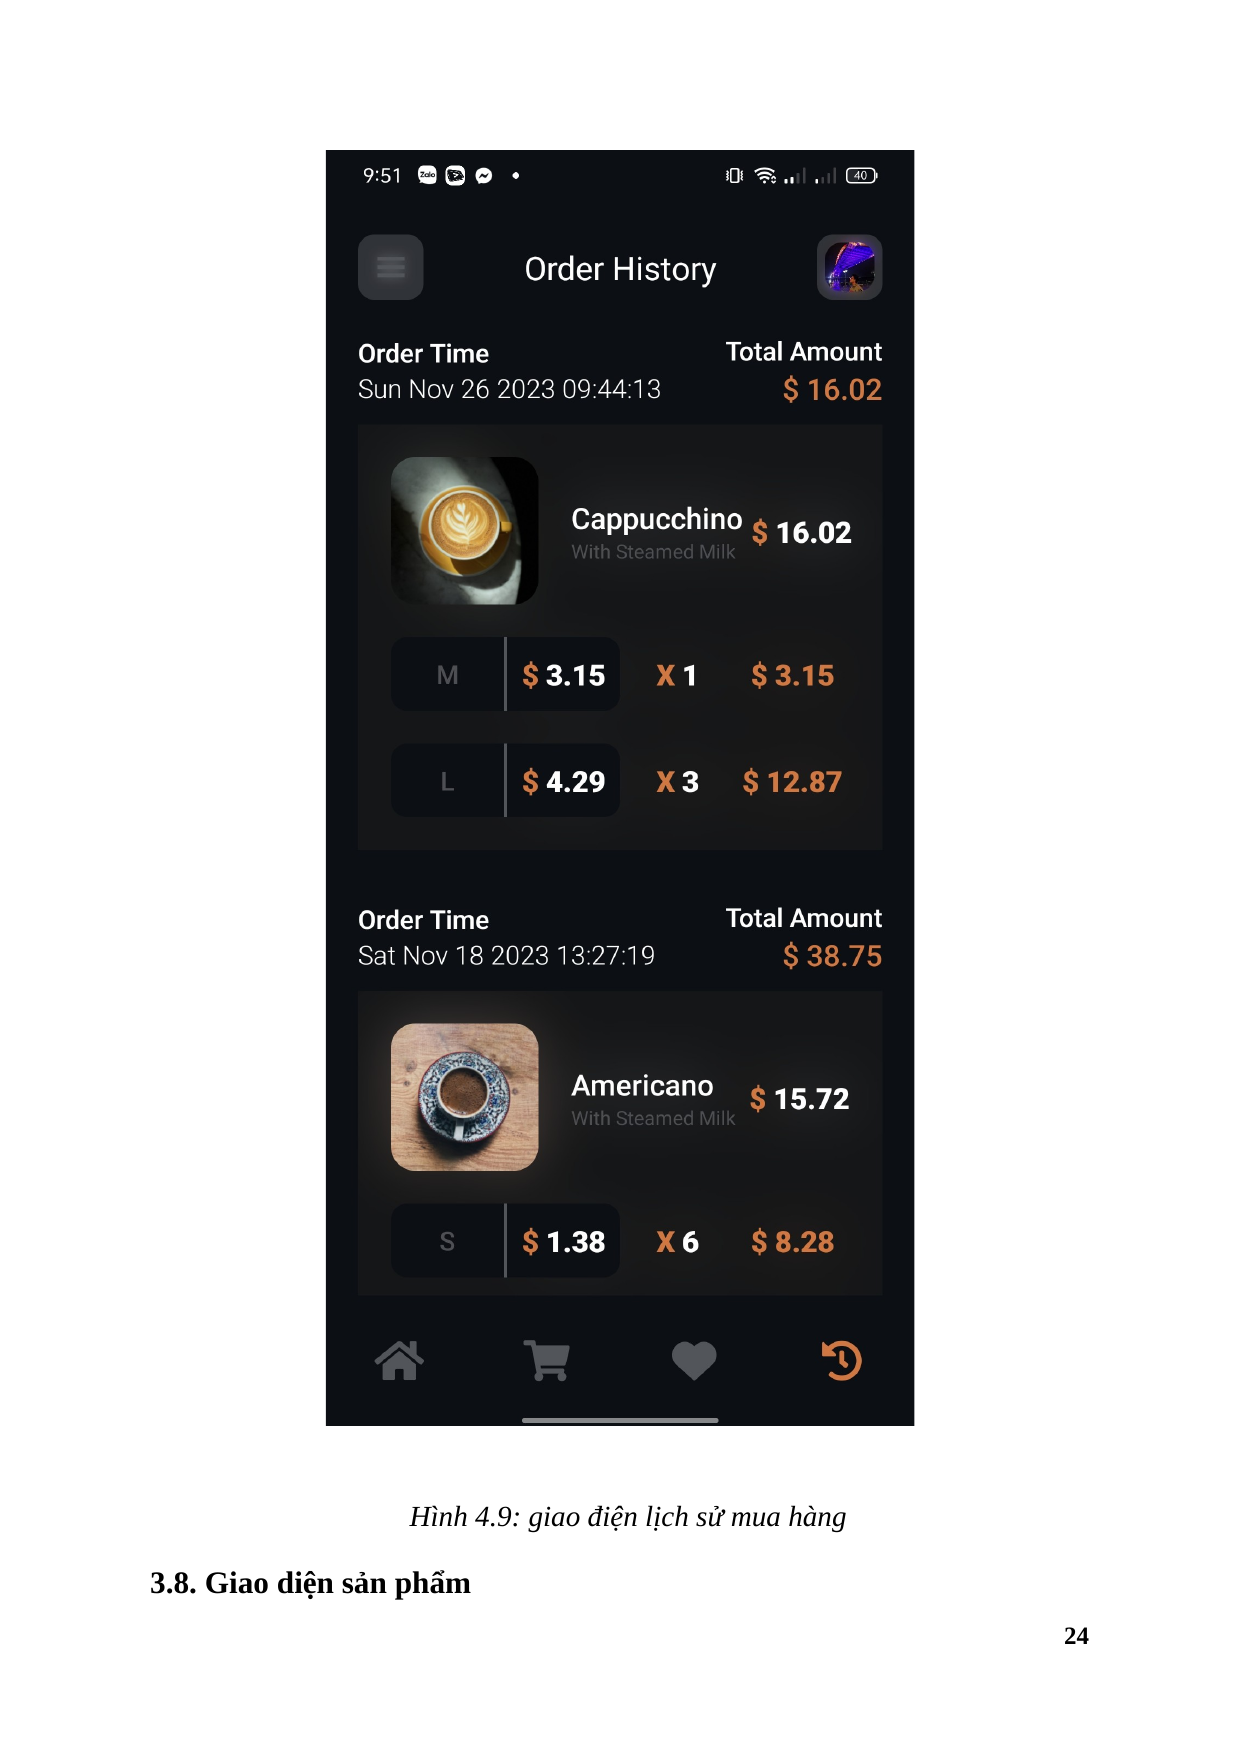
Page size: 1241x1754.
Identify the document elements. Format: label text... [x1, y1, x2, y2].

text 3.8. Giao diện sản phẩm [150, 1564, 1090, 1600]
picture [325, 150, 915, 1426]
text Hình 4.9: giao điện lịch sử mua hàng [225, 1499, 1090, 1533]
